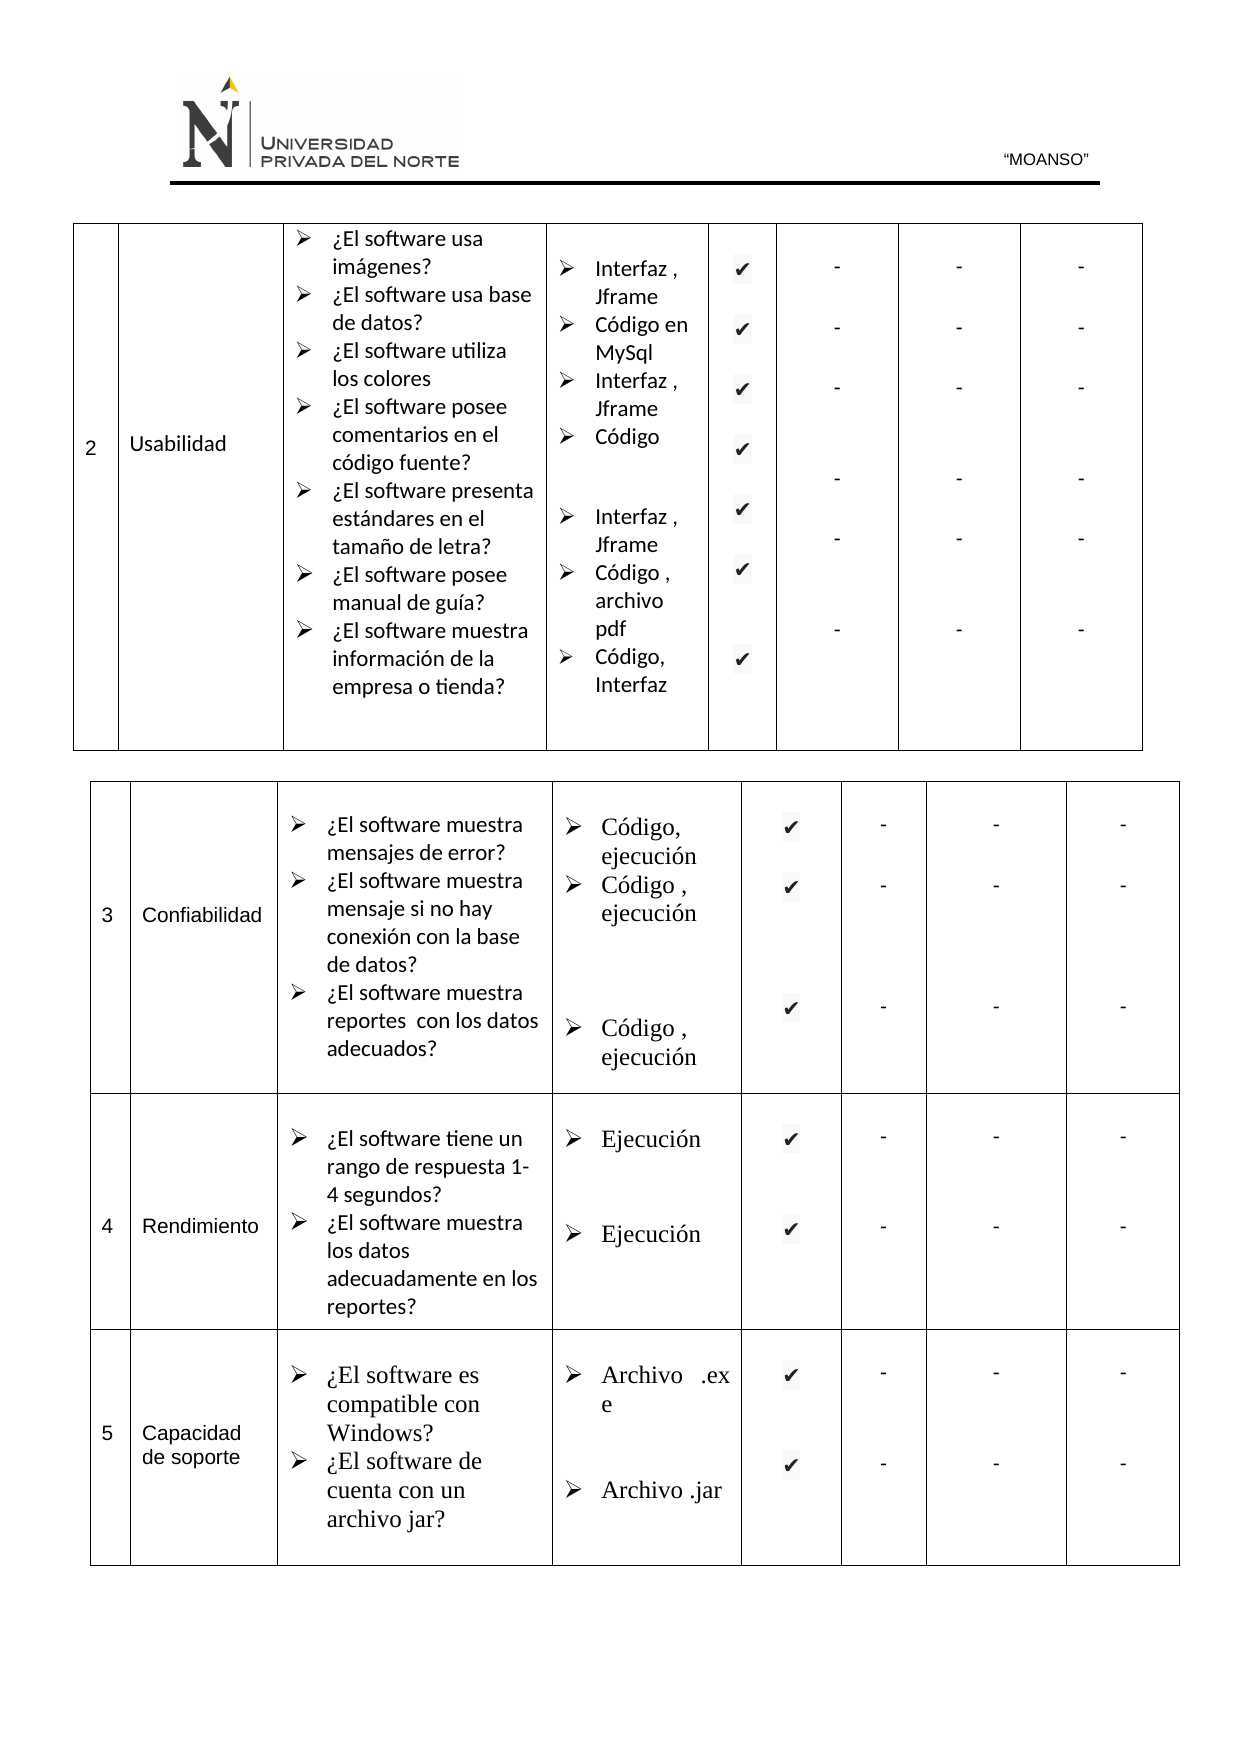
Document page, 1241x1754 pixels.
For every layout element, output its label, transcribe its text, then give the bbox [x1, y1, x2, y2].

table_cell - - [842, 1094, 926, 1329]
table_cell - - [1067, 1330, 1179, 1565]
table_cell 2 [74, 224, 118, 749]
table_header ✔ ✔ ✔ [742, 782, 841, 1092]
table_cell - - - - - - [899, 224, 1020, 749]
table_cell 4 [91, 1094, 130, 1329]
table_cell Interfaz , Jframe Código en MySql Interfaz , Jframe Código Interfaz , Jframe Código , archivo pdf Código, Interfaz [547, 224, 708, 749]
table_cell - - - - - - [777, 224, 898, 749]
table_cell Usabilidad [119, 224, 283, 749]
table_header ¿El software muestra mensajes de error? ¿El software muestra mensaje si no hay conexión con la base de datos? ¿El software muestra reportes con los datos adecuados? [278, 782, 552, 1092]
table_cell Capacidad de soporte [131, 1330, 277, 1565]
table_cell ✔ ✔ [742, 1094, 841, 1329]
table_header - - - [842, 782, 926, 1092]
table_cell - - [927, 1330, 1066, 1565]
table_cell ✔ ✔ ✔ ✔ ✔ ✔ ✔ [709, 224, 776, 749]
table_header Confiabilidad [131, 782, 277, 1092]
table_cell ✔ ✔ [742, 1330, 841, 1565]
table_cell - - [1067, 1094, 1179, 1329]
table_cell Rendimiento [131, 1094, 277, 1329]
table_header 3 [91, 782, 130, 1092]
table_cell ¿El software es compatible con Windows? ¿El software de cuenta con un archivo jar? [278, 1330, 552, 1565]
table_header - - - [1067, 782, 1179, 1092]
table_cell ¿El software usa imágenes? ¿El software usa base de datos? ¿El software utiliza los colores ¿El software posee comentarios en el código fuente? ¿El software presenta estándares en el tamaño de letra? ¿El software posee manual de guía? ¿El software muestra información de la empresa o tienda? [284, 224, 546, 749]
table_header - - - [927, 782, 1066, 1092]
table_cell ¿El software tiene un rango de respuesta 1- 4 segundos? ¿El software muestra los datos adecuadamente en los reportes? [278, 1094, 552, 1329]
table_cell Archivo .exe Archivo .jar [553, 1330, 741, 1565]
table_cell Ejecución Ejecución [553, 1094, 741, 1329]
table_cell - - [842, 1330, 926, 1565]
table_cell - - - - - - [1021, 224, 1142, 749]
table_cell - - [927, 1094, 1066, 1329]
table_header Código, ejecución Código , ejecución Código , ejecución [553, 782, 741, 1092]
picture [181, 73, 462, 169]
table_cell 5 [91, 1330, 130, 1565]
